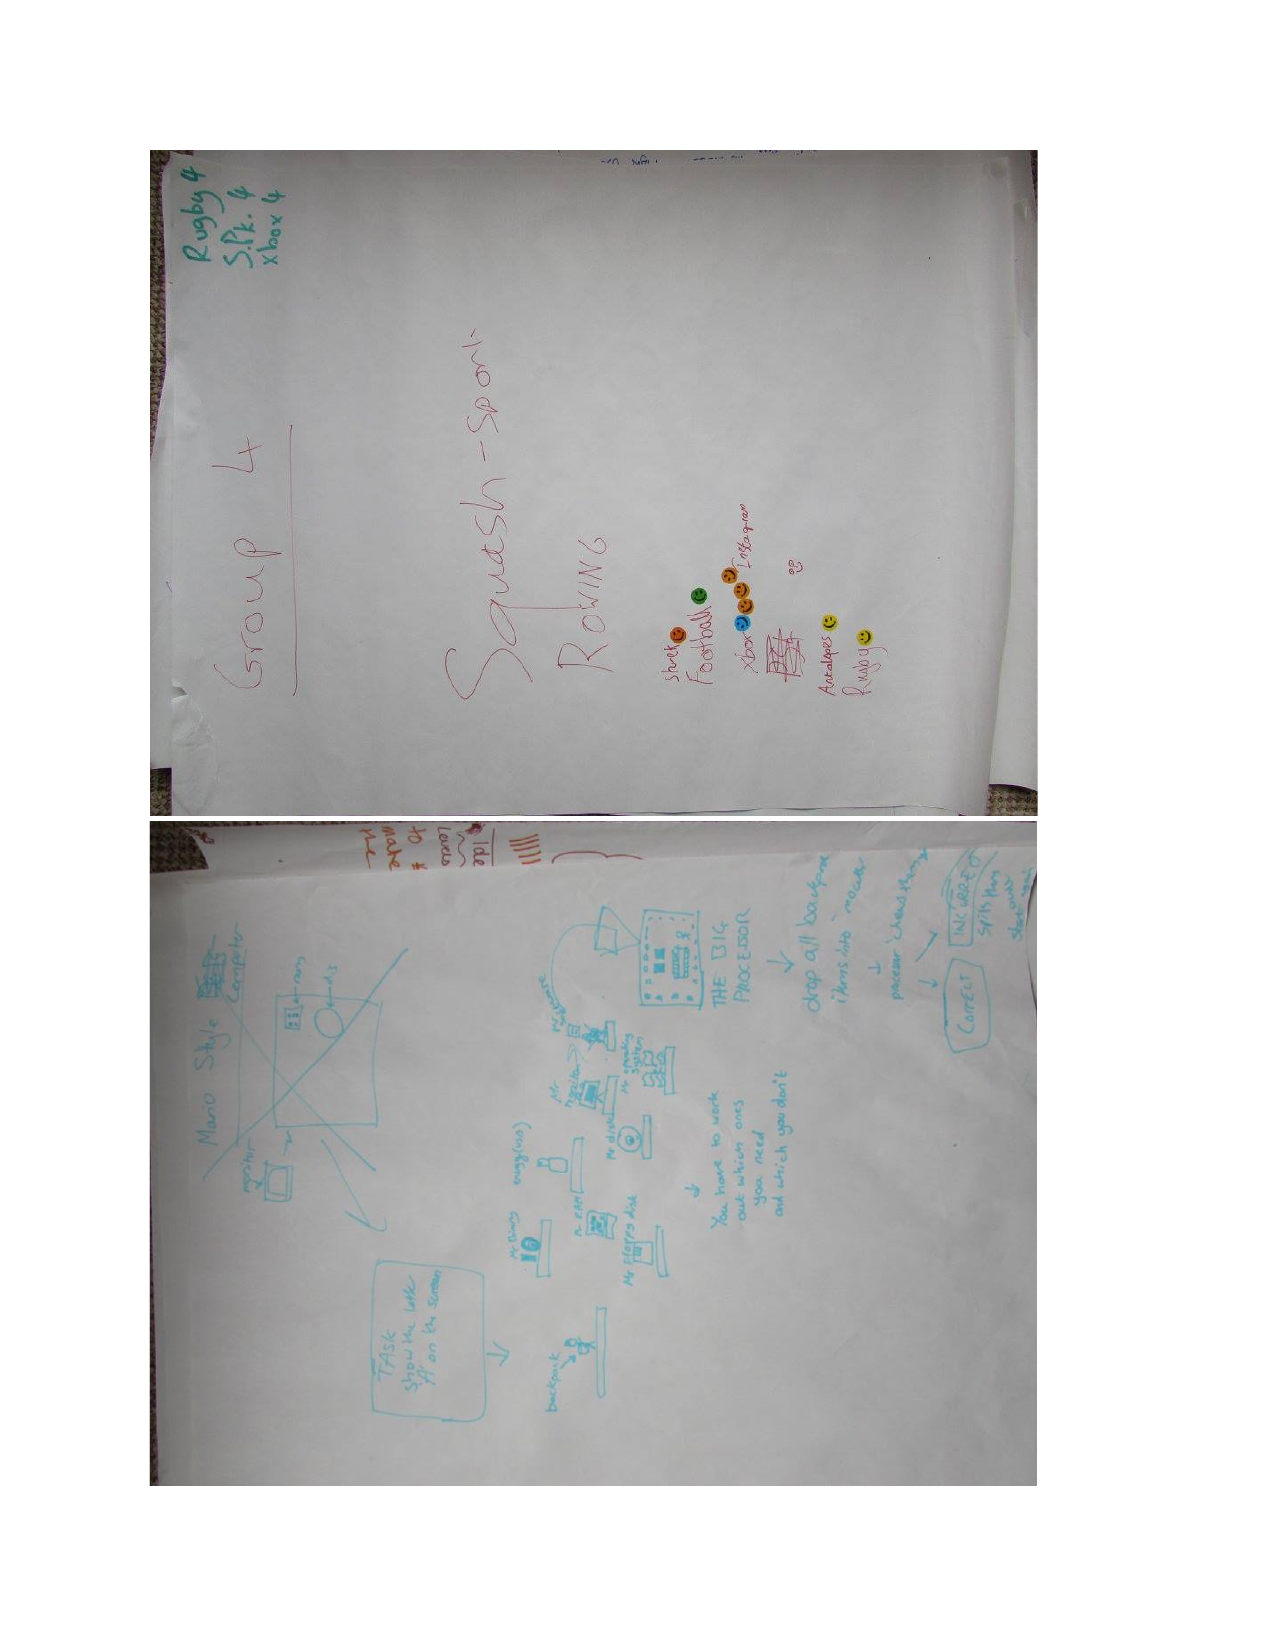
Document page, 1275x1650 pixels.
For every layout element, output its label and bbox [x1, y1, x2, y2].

picture [150, 150, 1038, 816]
picture [151, 821, 1036, 1486]
